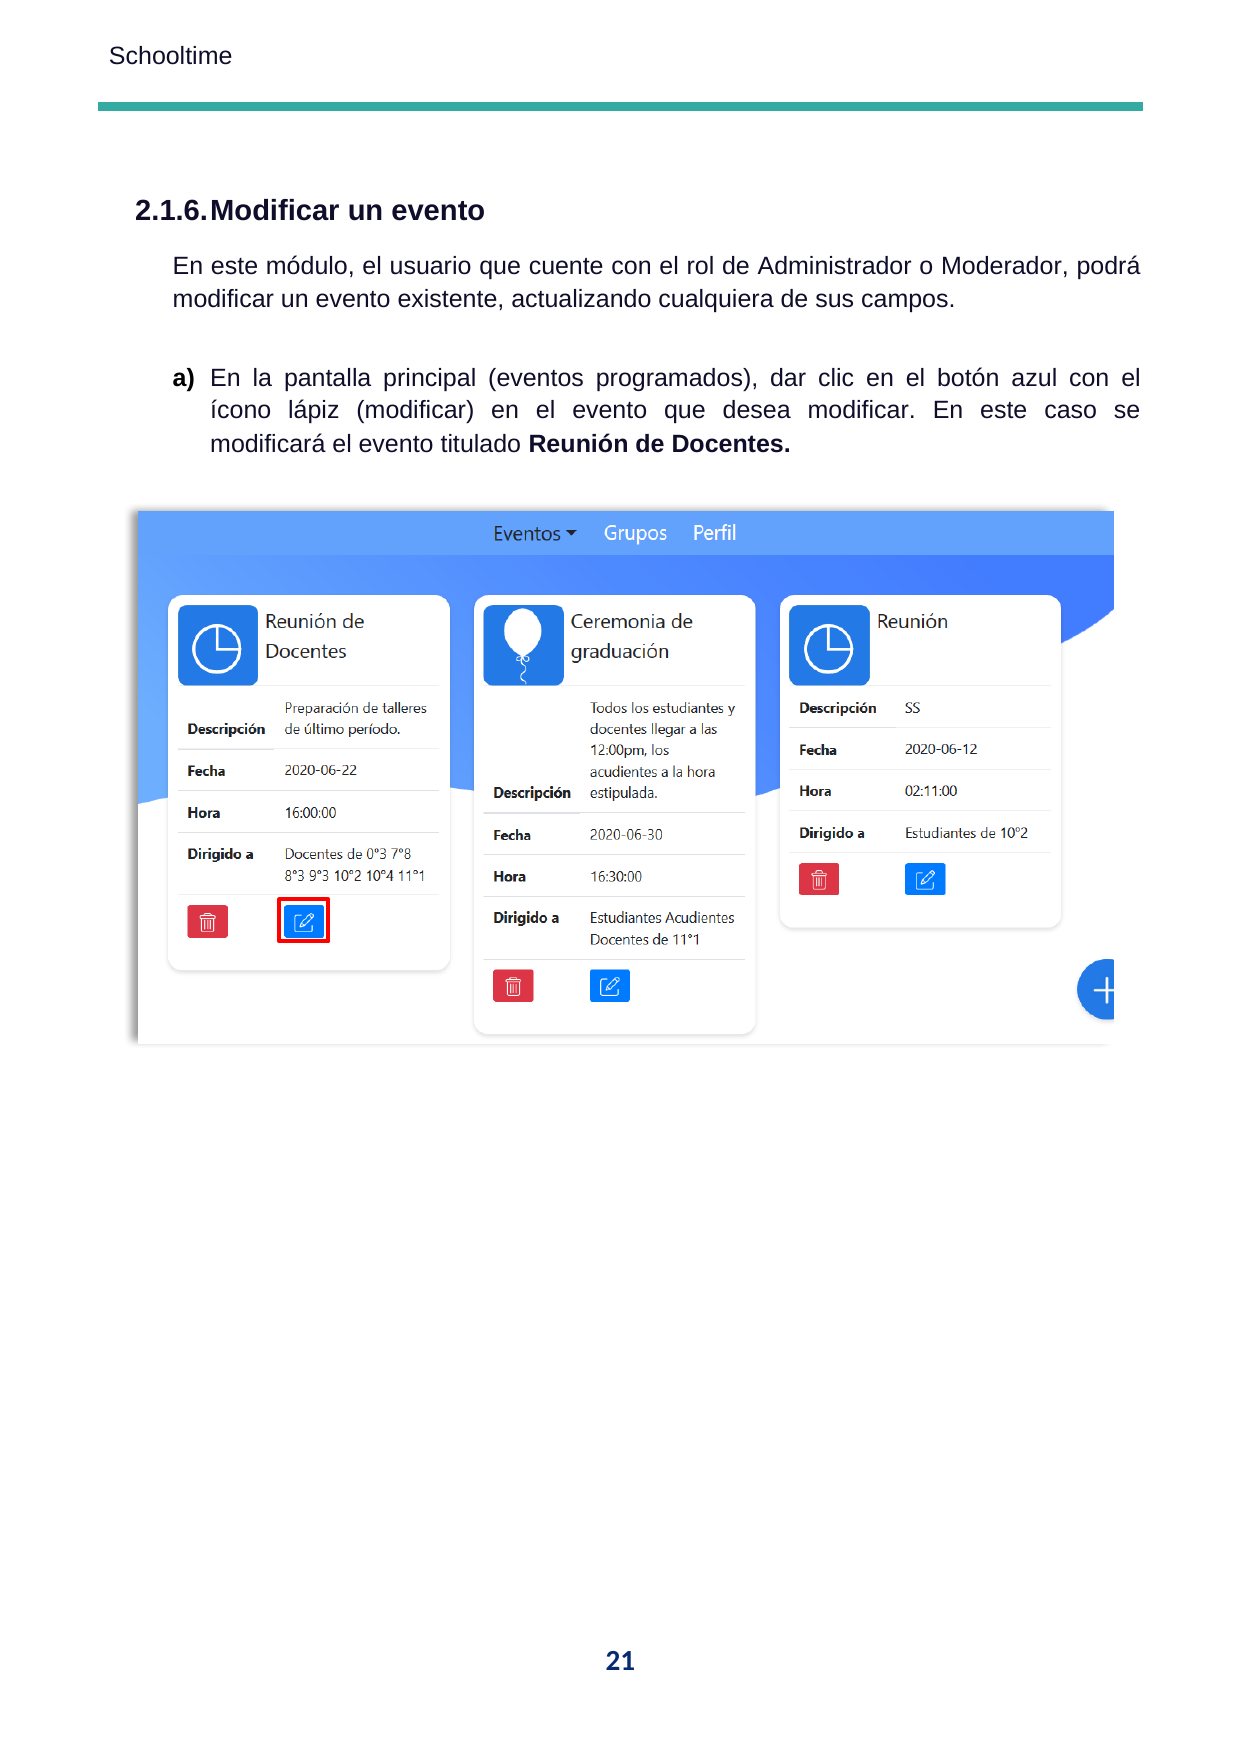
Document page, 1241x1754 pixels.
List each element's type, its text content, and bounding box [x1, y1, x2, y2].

subtitle En la pantalla principal (eventos programados), dar clic en el botón azul con el ícono lápiz (modificar) en el evento que desea modificar. En este caso se modificará el evento titulado Reunión de Docentes. [172, 362, 1143, 457]
subtitle Modificar un evento [135, 193, 1143, 226]
picture [138, 511, 1114, 1044]
subtitle En este módulo, el usuario que cuente con el rol de Administrador o Moderador, podrá modificar un evento existente, actualizando cualquiera de sus campos. [172, 251, 1143, 313]
